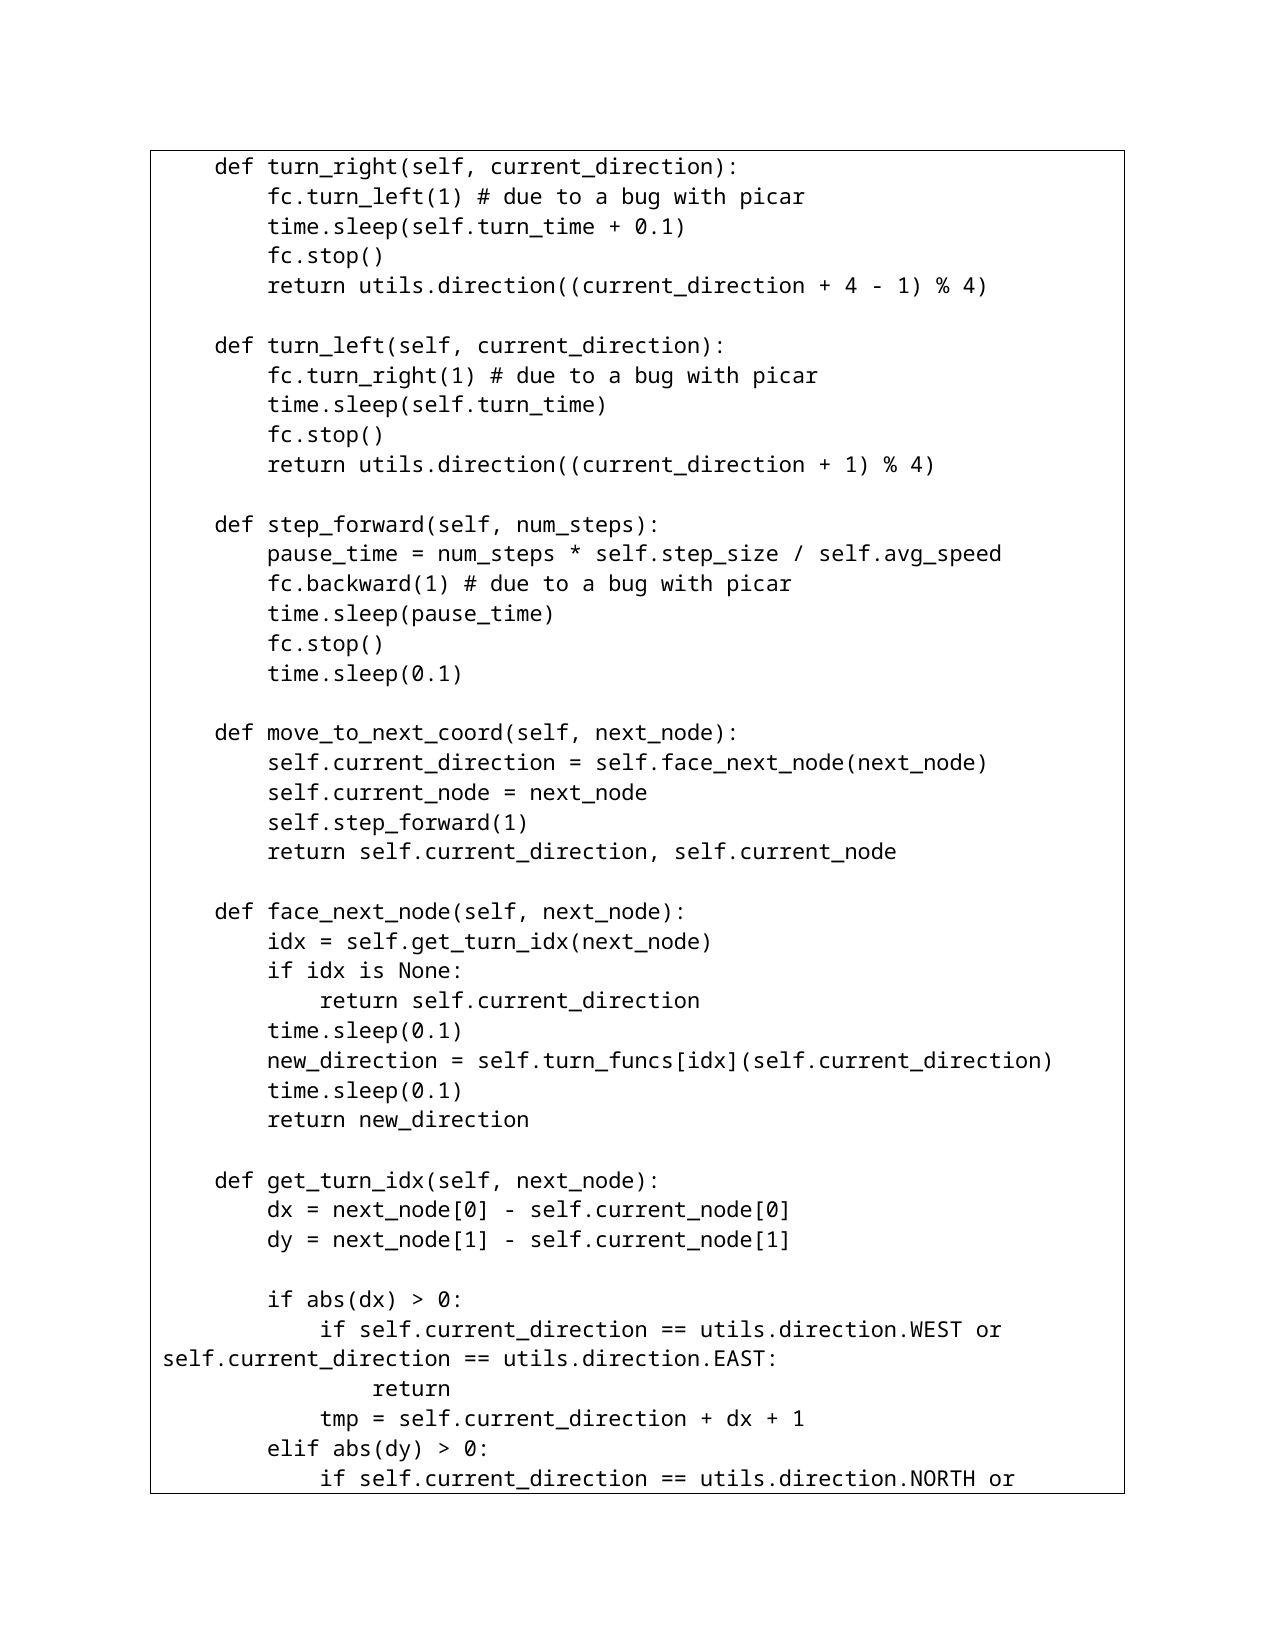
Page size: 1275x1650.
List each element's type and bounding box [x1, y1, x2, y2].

table_header [151, 151, 1124, 1492]
